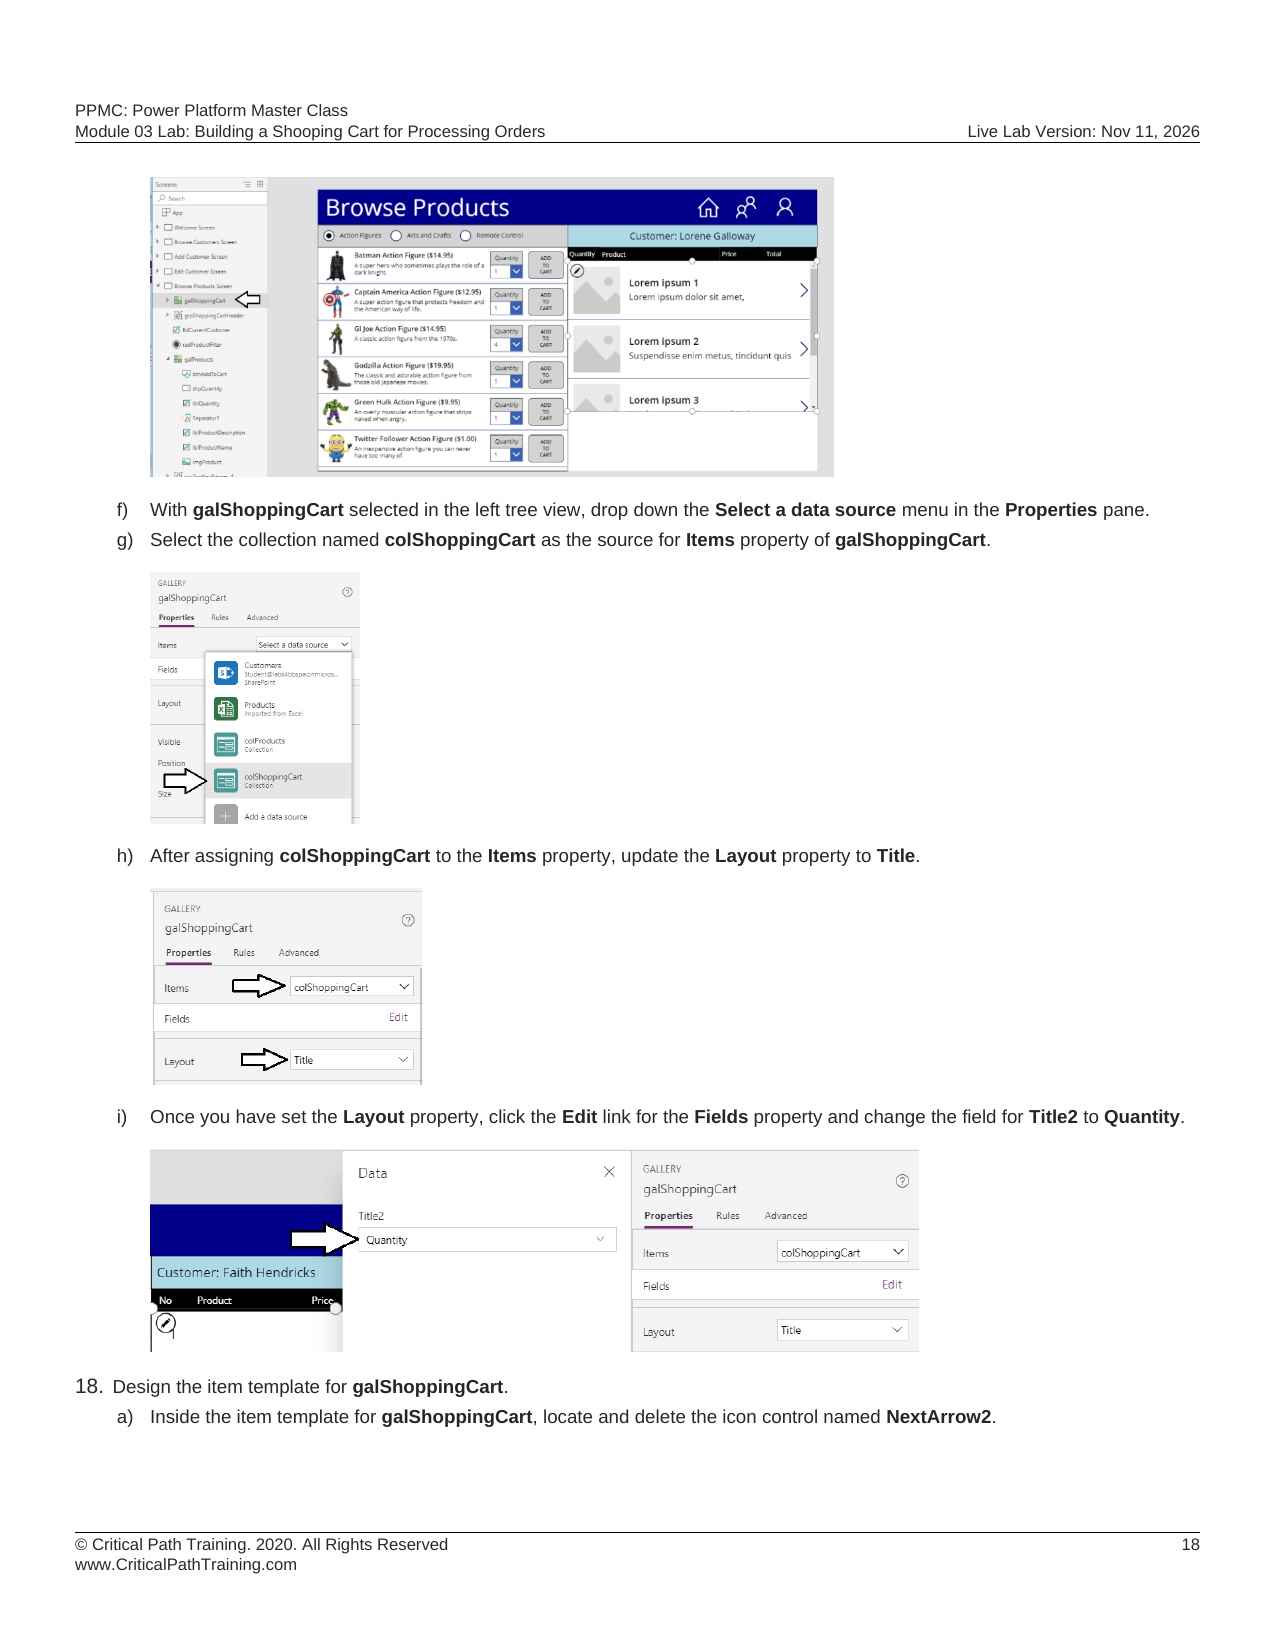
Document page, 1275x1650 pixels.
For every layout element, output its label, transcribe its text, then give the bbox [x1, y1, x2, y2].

picture [150, 177, 834, 477]
picture [150, 888, 423, 1085]
picture [150, 572, 360, 824]
picture [150, 1149, 920, 1352]
text With galShoppingCart selected in the left tree view, drop down the Select a data source menu in the Properties pane. [117, 499, 1200, 521]
text After assigning colShoppingCart to the Items property, update the Layout property to Title. [117, 845, 1200, 867]
text Design the item template for galShoppingCart. [75, 1373, 1200, 1397]
text Select the collection named colShoppingCart as the source for Items property of galShoppingCart. [117, 529, 1200, 550]
text Inside the item template for galShoppingCart, locate and delete the icon control named NextArrow2. [117, 1406, 1200, 1427]
text Once you have set the Layout property, click the Edit link for the Fields property and change the field for Title2 to Quantity. [117, 1106, 1200, 1128]
